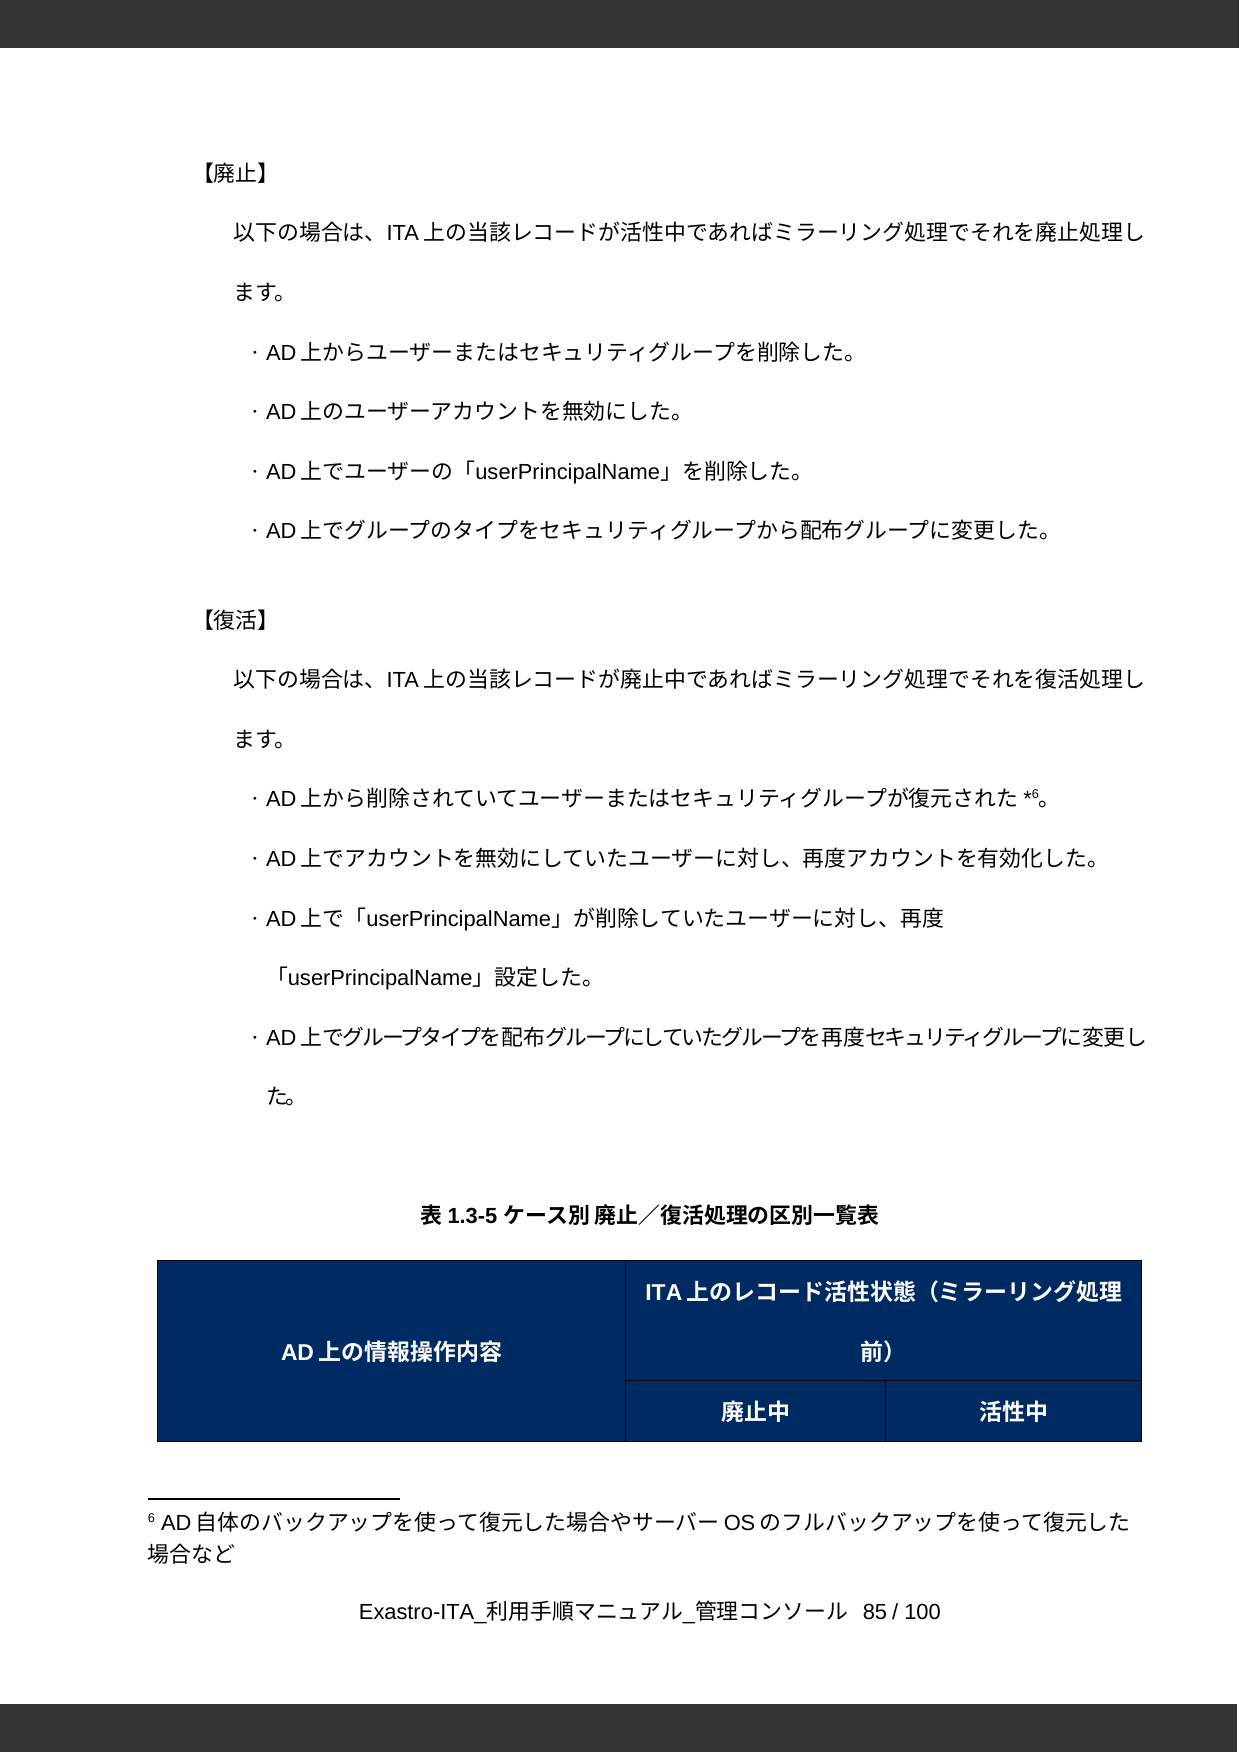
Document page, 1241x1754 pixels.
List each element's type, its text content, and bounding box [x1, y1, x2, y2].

list AD上でグループタイプを配布グループにしていたグループを再度セキュリティグループに変更した。 [251, 1006, 1152, 1125]
picture [0, 1704, 1237, 1752]
text 【復活】 [192, 589, 1152, 648]
table_cell 廃止中 [626, 1381, 885, 1441]
list 以下の場合は、ITA上の当該レコードが活性中であればミラーリング処理でそれを廃止処理します。 [233, 201, 1152, 321]
table_header AD上の情報操作内容 [158, 1261, 625, 1441]
text 【廃止】 [192, 142, 1152, 201]
list AD上から削除されていてユーザーまたはセキュリティグループが復元された *。 [251, 767, 1152, 827]
list AD上からユーザーまたはセキュリティグループを削除した。 [251, 321, 1152, 380]
list AD上でグループのタイプをセキュリティグループから配布グループに変更した。 [251, 499, 1152, 559]
table_cell 活性中 [886, 1381, 1141, 1441]
list AD上で「userPrincipalName」が削除していたユーザーに対し、再度「userPrincipalName」設定した。 [251, 887, 1152, 1006]
list 以下の場合は、ITA上の当該レコードが廃止中であればミラーリング処理でそれを復活処理します。 [233, 648, 1152, 767]
list AD上のユーザーアカウントを無効にした。 [251, 380, 1152, 440]
picture [0, 0, 1239, 48]
list AD上でアカウントを無効にしていたユーザーに対し、再度アカウントを有効化した。 [251, 827, 1152, 887]
list AD上でユーザーの「userPrincipalName」を削除した。 [251, 440, 1152, 499]
table_header ITA上のレコード活性状態（ミラーリング処理前） [626, 1261, 1141, 1380]
